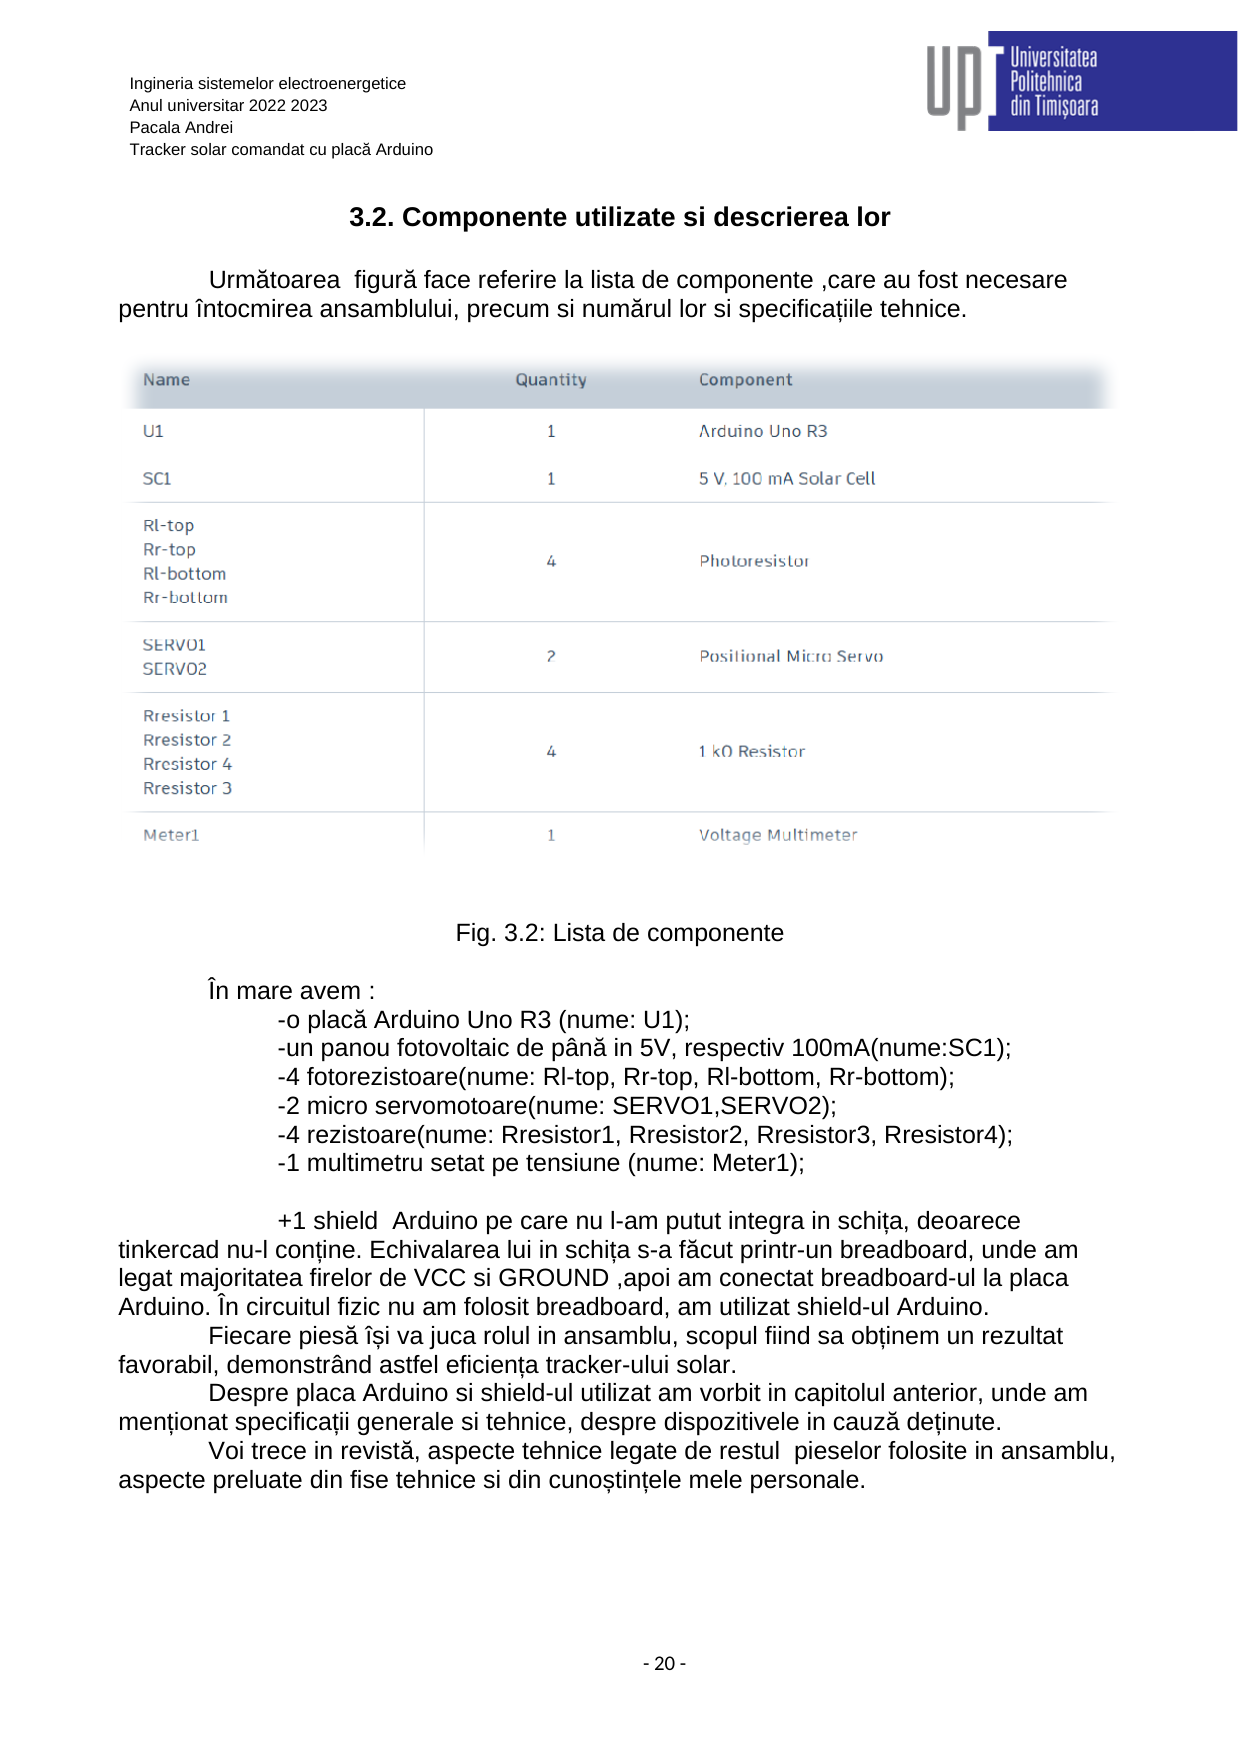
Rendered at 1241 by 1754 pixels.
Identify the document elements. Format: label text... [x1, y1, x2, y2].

text +1 shield Arduino pe care nu l-am putut integra in schița, deoarece tinkercad nu-l conține. Echivalarea lui in schița s-a făcut printr-un breadboard, unde am legat majoritatea firelor de VCC si GROUND ,apoi am conectat breadboard-ul la placa Arduino. În circuitul fizic nu am folosit breadboard, am utilizat shield-ul Arduino. [118, 1206, 1122, 1321]
text Următoarea figură face referire la lista de componente ,care au fost necesare pentru întocmirea ansamblului, precum si numărul lor si specificațiile tehnice. [118, 265, 1122, 323]
subtitle 3.2. Componente utilizate si descrierea lor [118, 201, 1122, 232]
text În mare avem : [118, 976, 1122, 1005]
text Fiecare piesă își va juca rolul in ansamblu, scopul fiind sa obținem un rezultat favorabil, demonstrând astfel eficiența tracker-ului solar. [118, 1321, 1122, 1378]
text -4 fotorezistoare(nume: Rl-top, Rr-top, Rl-bottom, Rr-bottom); [118, 1062, 1122, 1091]
text Despre placa Arduino si shield-ul utilizat am vorbit in capitolul anterior, unde am menționat specificații generale si tehnice, despre dispozitivele in cauză deținute. [118, 1378, 1122, 1436]
picture [927, 31, 1238, 131]
text -1 multimetru setat pe tensiune (nume: Meter1); [118, 1148, 1122, 1177]
text -4 rezistoare(nume: Rresistor1, Rresistor2, Rresistor3, Rresistor4); [118, 1120, 1122, 1148]
text -o placă Arduino Uno R3 (nume: U1); [118, 1005, 1122, 1033]
text Fig. 3.2: Lista de componente [118, 918, 1122, 947]
text Voi trece in revistă, aspecte tehnice legate de restul pieselor folosite in ansamblu, aspecte preluate din fise tehnice si din cunoștințele mele personale. [118, 1436, 1122, 1493]
picture [148, 381, 1092, 830]
text -2 micro servomotoare(nume: SERVO1,SERVO2); [118, 1091, 1122, 1120]
text -un panou fotovoltaic de până in 5V, respectiv 100mA(nume:SC1); [118, 1033, 1122, 1062]
